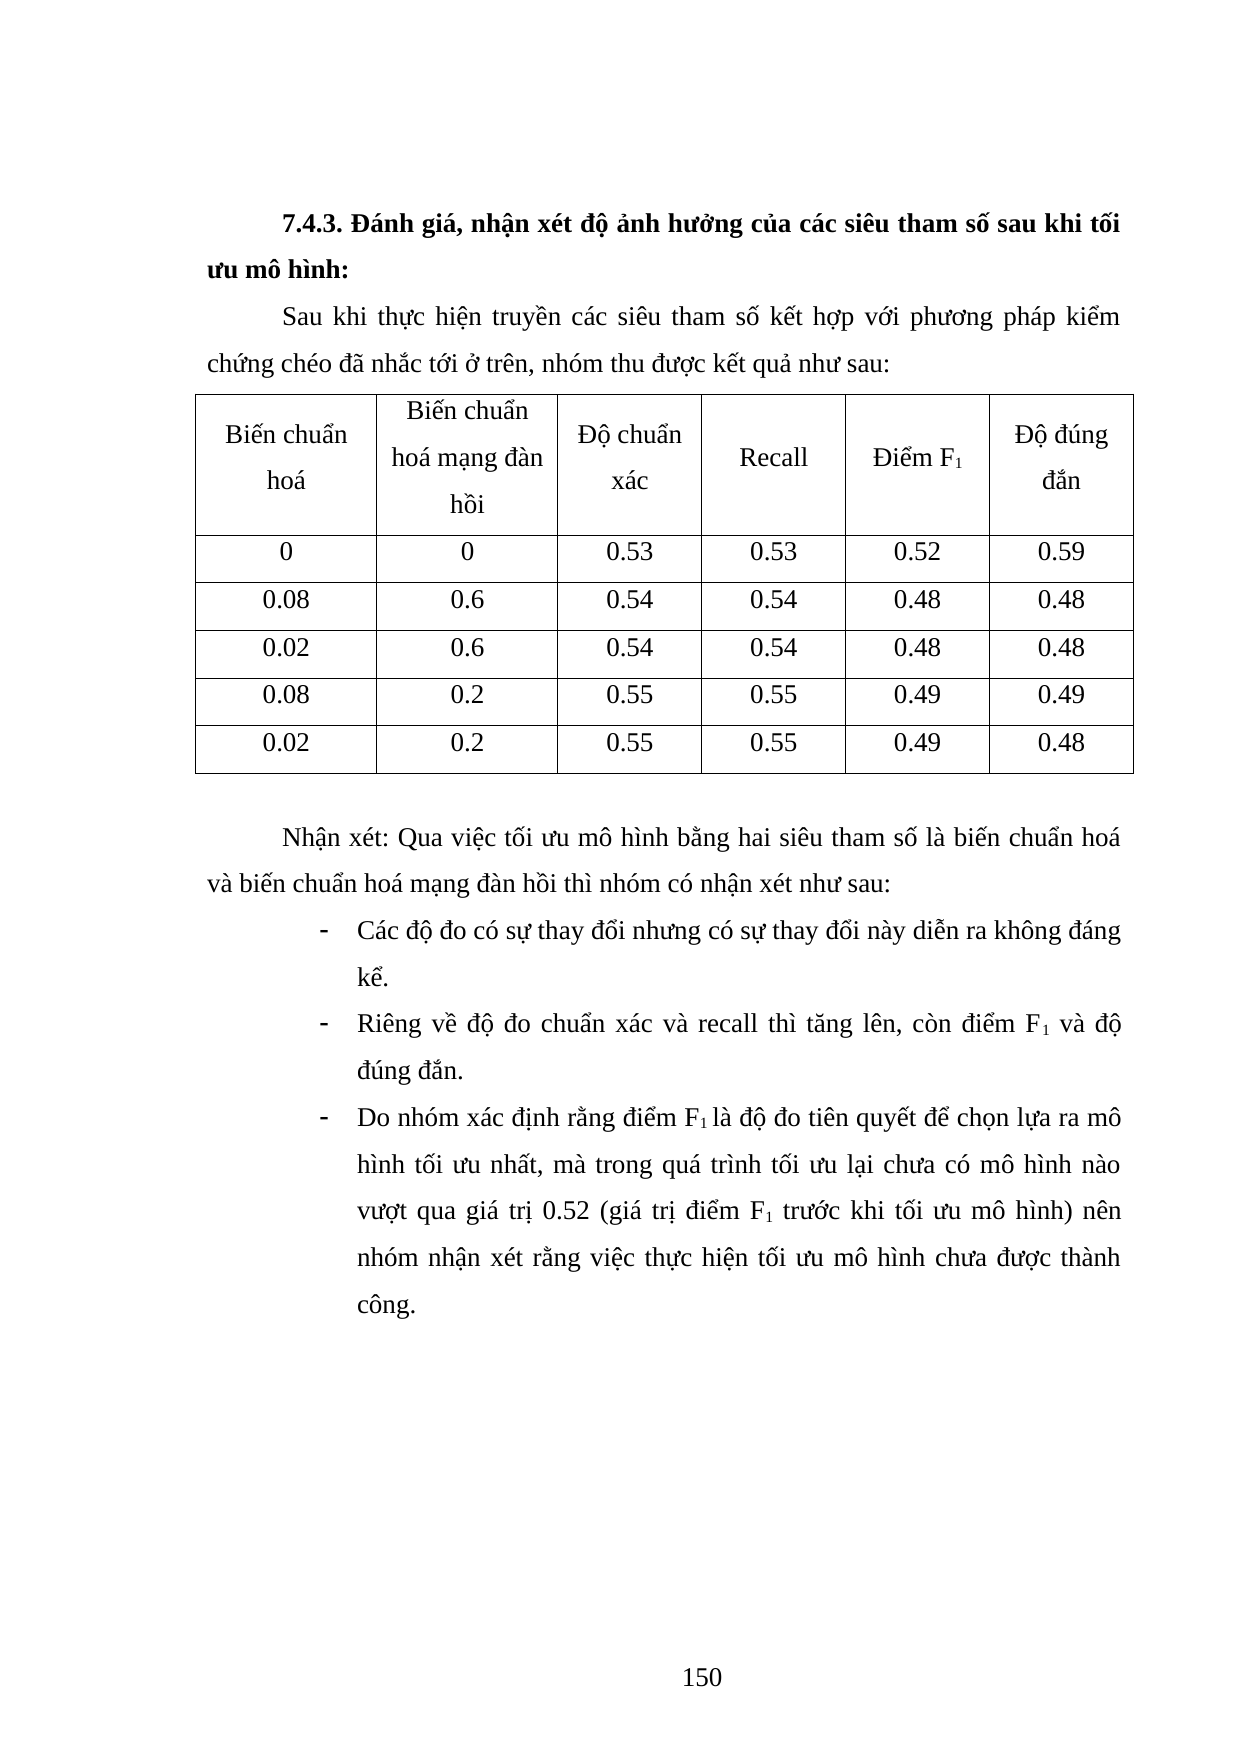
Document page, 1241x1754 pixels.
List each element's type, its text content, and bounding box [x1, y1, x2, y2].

table_cell 0.08 [196, 679, 376, 725]
table_cell 0.54 [702, 583, 845, 630]
table_cell 0.49 [990, 679, 1133, 725]
table_header Điểm F1 [846, 395, 989, 534]
table_header Độ đúng đắn [990, 395, 1133, 534]
table_cell 0.55 [702, 679, 845, 725]
table_cell 0.2 [377, 726, 557, 773]
table_cell 0.54 [558, 631, 701, 678]
table_cell 0.49 [846, 726, 989, 773]
table_header Recall [702, 395, 845, 534]
subtitle 7.4.3. Đánh giá, nhận xét độ ảnh hưởng của các siêu tham số sau khi tối ưu mô hình: [207, 207, 1122, 284]
table_header Biến chuẩn hoá mạng đàn hồi [377, 395, 557, 534]
table_cell 0.48 [846, 583, 989, 630]
text Sau khi thực hiện truyền các siêu tham số kết hợp với phương pháp kiểm chứng chéo đã nhắc tới ở trên, nhóm thu được kết quả như sau: [207, 300, 1122, 378]
table_cell 0.6 [377, 583, 557, 630]
table_cell 0.59 [990, 536, 1133, 582]
table_cell 0.2 [377, 679, 557, 725]
table_cell 0.55 [702, 726, 845, 773]
table_cell 0.48 [990, 726, 1133, 773]
text Nhận xét: Qua việc tối ưu mô hình bằng hai siêu tham số là biến chuẩn hoá và biến chuẩn hoá mạng đàn hồi thì nhóm có nhận xét như sau: [207, 821, 1122, 898]
list Riêng về độ đo chuẩn xác và recall thì tăng lên, còn điểm F1 và độ đúng đắn. [319, 1007, 1122, 1085]
table_cell 0.53 [702, 536, 845, 582]
table_cell 0.54 [702, 631, 845, 678]
table_cell 0.02 [196, 631, 376, 678]
table_cell 0 [377, 536, 557, 582]
table_cell 0.49 [846, 679, 989, 725]
list Các độ đo có sự thay đổi nhưng có sự thay đổi này diễn ra không đáng kể. [319, 914, 1122, 992]
table_cell 0.48 [990, 583, 1133, 630]
table_cell 0.54 [558, 583, 701, 630]
table_cell 0.53 [558, 536, 701, 582]
table_cell 0.52 [846, 536, 989, 582]
table_cell 0.02 [196, 726, 376, 773]
table_cell 0.48 [990, 631, 1133, 678]
table_cell 0 [196, 536, 376, 582]
table_cell 0.55 [558, 726, 701, 773]
table_header Độ chuẩn xác [558, 395, 701, 534]
table_cell 0.55 [558, 679, 701, 725]
list Do nhóm xác định rằng điểm F1 là độ đo tiên quyết để chọn lựa ra mô hình tối ưu nhất, mà trong quá trình tối ưu lại chưa có mô hình nào vượt qua giá trị 0.52 (giá trị điểm F1 trước khi tối ưu mô hình) nên nhóm nhận xét rằng việc thực hiện tối ưu mô hình chưa được thành công. [319, 1101, 1122, 1319]
table_cell 0.08 [196, 583, 376, 630]
table_header Biến chuẩn hoá [196, 395, 376, 534]
table_cell 0.6 [377, 631, 557, 678]
table_cell 0.48 [846, 631, 989, 678]
